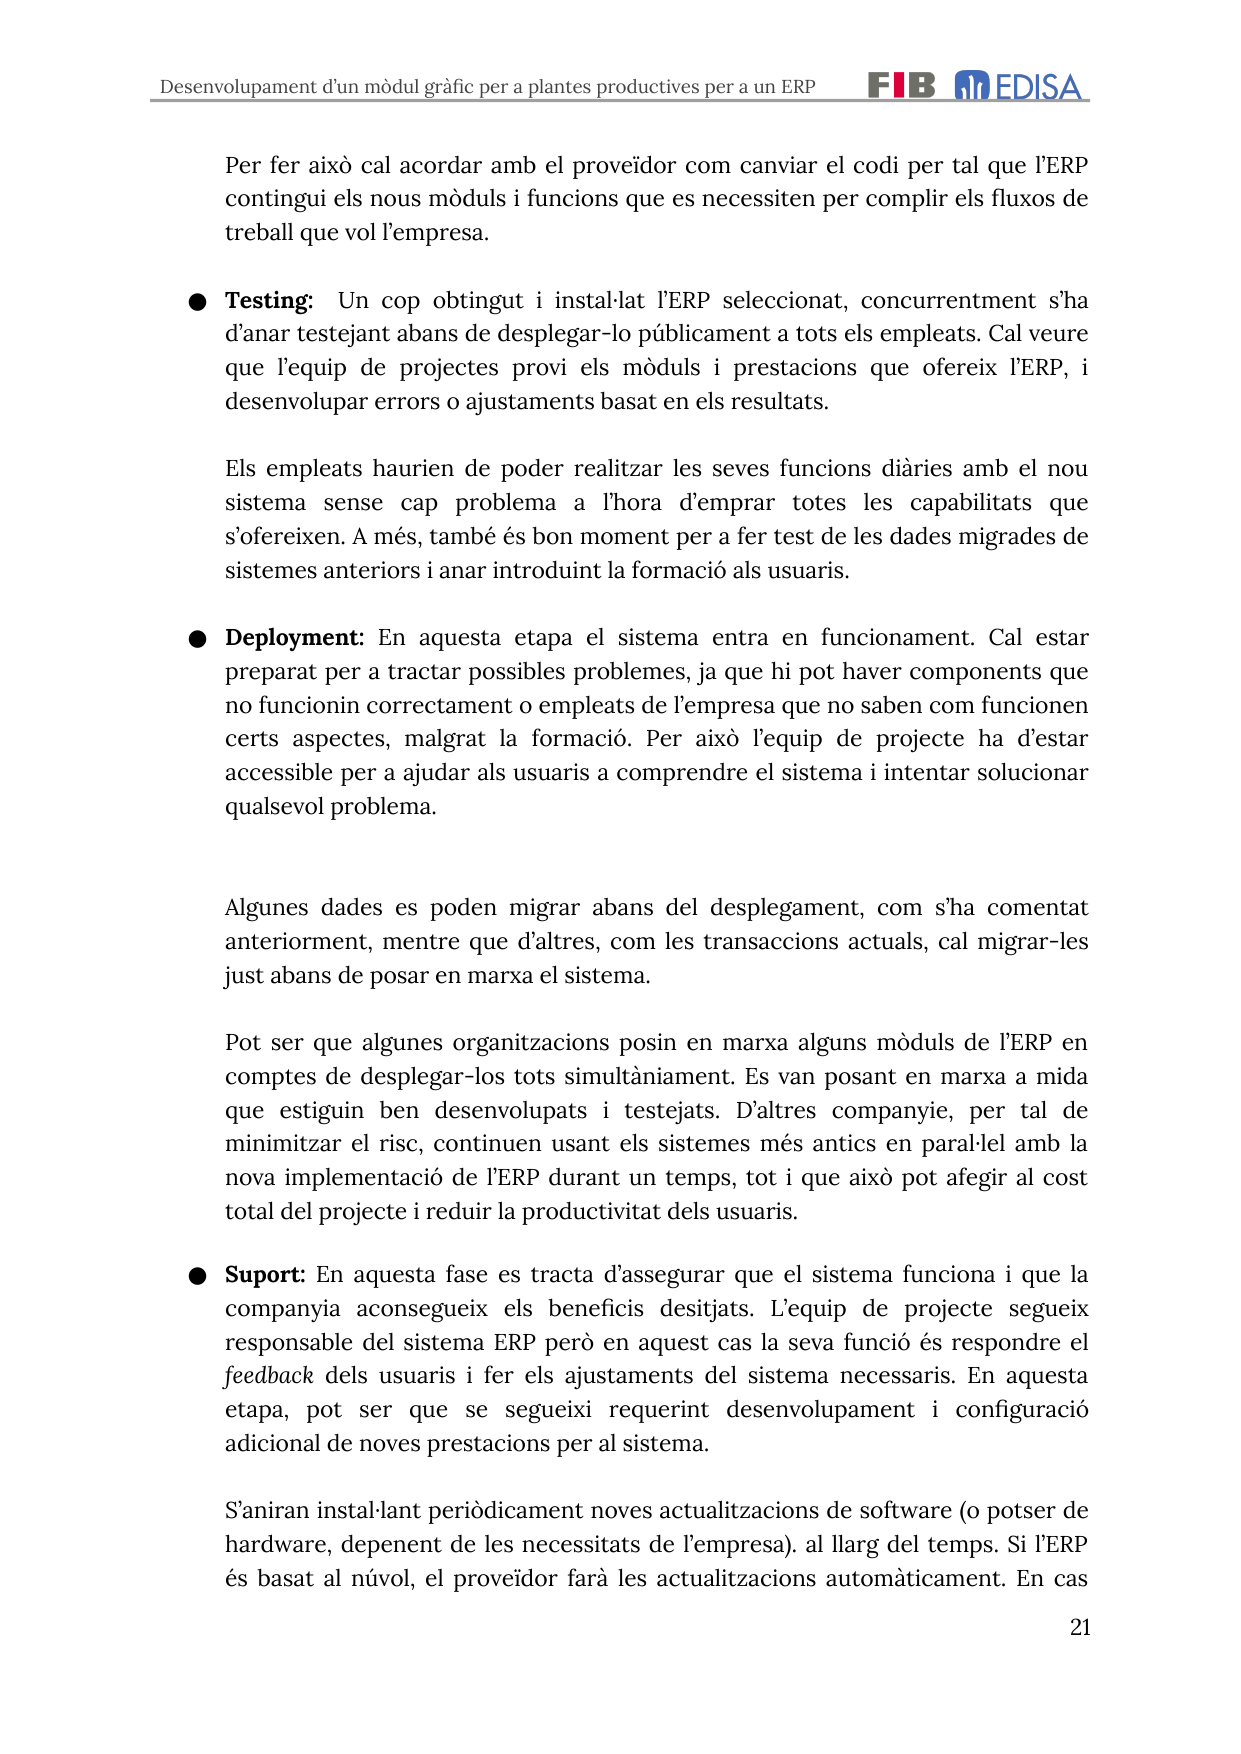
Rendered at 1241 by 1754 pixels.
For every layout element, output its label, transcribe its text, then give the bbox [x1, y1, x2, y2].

text Pot ser que algunes organitzacions posin en marxa alguns mòduls de l’ERP en comptes de desplegar-los tots simultàniament. Es van posant en marxa a mida que estiguin ben desenvolupats i testejats. D’altres companyie, per tal de minimitzar el risc, continuen usant els sistemes més antics en paral·lel amb la nova implementació de l’ERP durant un temps, tot i que això pot afegir al cost total del projecte i reduir la productivitat dels usuaris. [225, 1027, 1090, 1226]
list Suport: En aquesta fase es tracta d’assegurar que el sistema funciona i que la companyia aconsegueix els beneficis desitjats. L’equip de projecte segueix responsable del sistema ERP però en aquest cas la seva funció és respondre el feedback dels usuaris i fer els ajustaments del sistema necessaris. En aquesta etapa, pot ser que se segueixi requerint desenvolupament i configuració adicional de noves prestacions per al sistema. [187, 1259, 1090, 1457]
picture [857, 70, 938, 98]
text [225, 1496, 1090, 1592]
list Testing: Un cop obtingut i instal·lat l’ERP seleccionat, concurrentment s’ha d’anar testejant abans de desplegar-lo públicament a tots els empleats. Cal veure que l’equip de projectes provi els mòduls i prestacions que ofereix l’ERP, i desenvolupar errors o ajustaments basat en els resultats. [187, 285, 1090, 416]
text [225, 150, 1090, 247]
text Algunes dades es poden migrar abans del desplegament, com s’ha comentat anteriorment, mentre que d’altres, com les transaccions actuals, cal migrar-les just abans de posar en marxa el sistema. [225, 892, 1090, 989]
text Els empleats haurien de poder realitzar les seves funcions diàries amb el nou sistema sense cap problema a l’hora d’emprar totes les capabilitats que s’ofereixen. A més, també és bon moment per a fer test de les dades migrades de sistemes anteriors i anar introduint la formació als usuaris. [225, 454, 1090, 584]
picture [954, 70, 1082, 98]
list Deployment: En aquesta etapa el sistema entra en funcionament. Cal estar preparat per a tractar possibles problemes, ja que hi pot haver components que no funcionin correctament o empleats de l’empresa que no saben com funcionen certs aspectes, malgrat la formació. Per això l’equip de projecte ha d’estar accessible per a ajudar als usuaris a comprendre el sistema i intentar solucionar qualsevol problema. [187, 622, 1090, 821]
